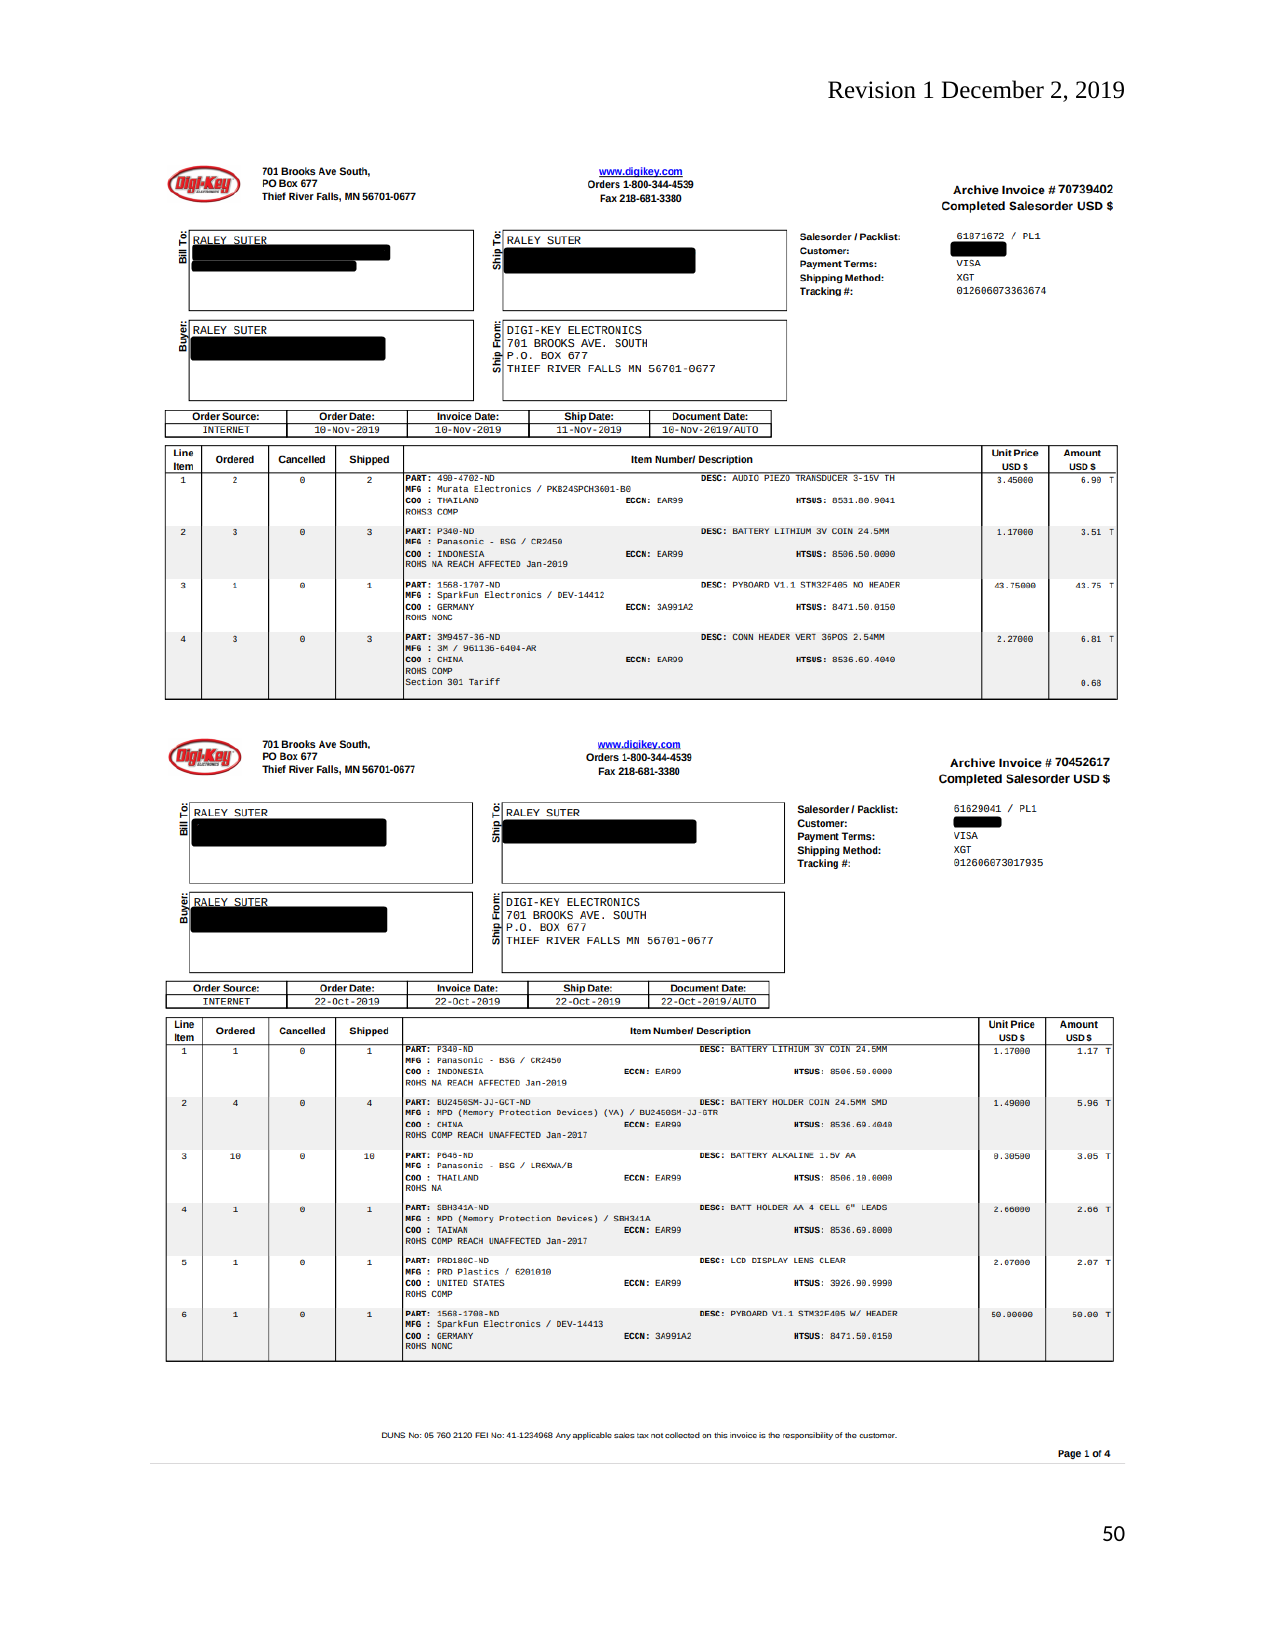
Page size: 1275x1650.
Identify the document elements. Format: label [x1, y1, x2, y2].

picture [150, 722, 1125, 1464]
picture [150, 150, 1125, 704]
